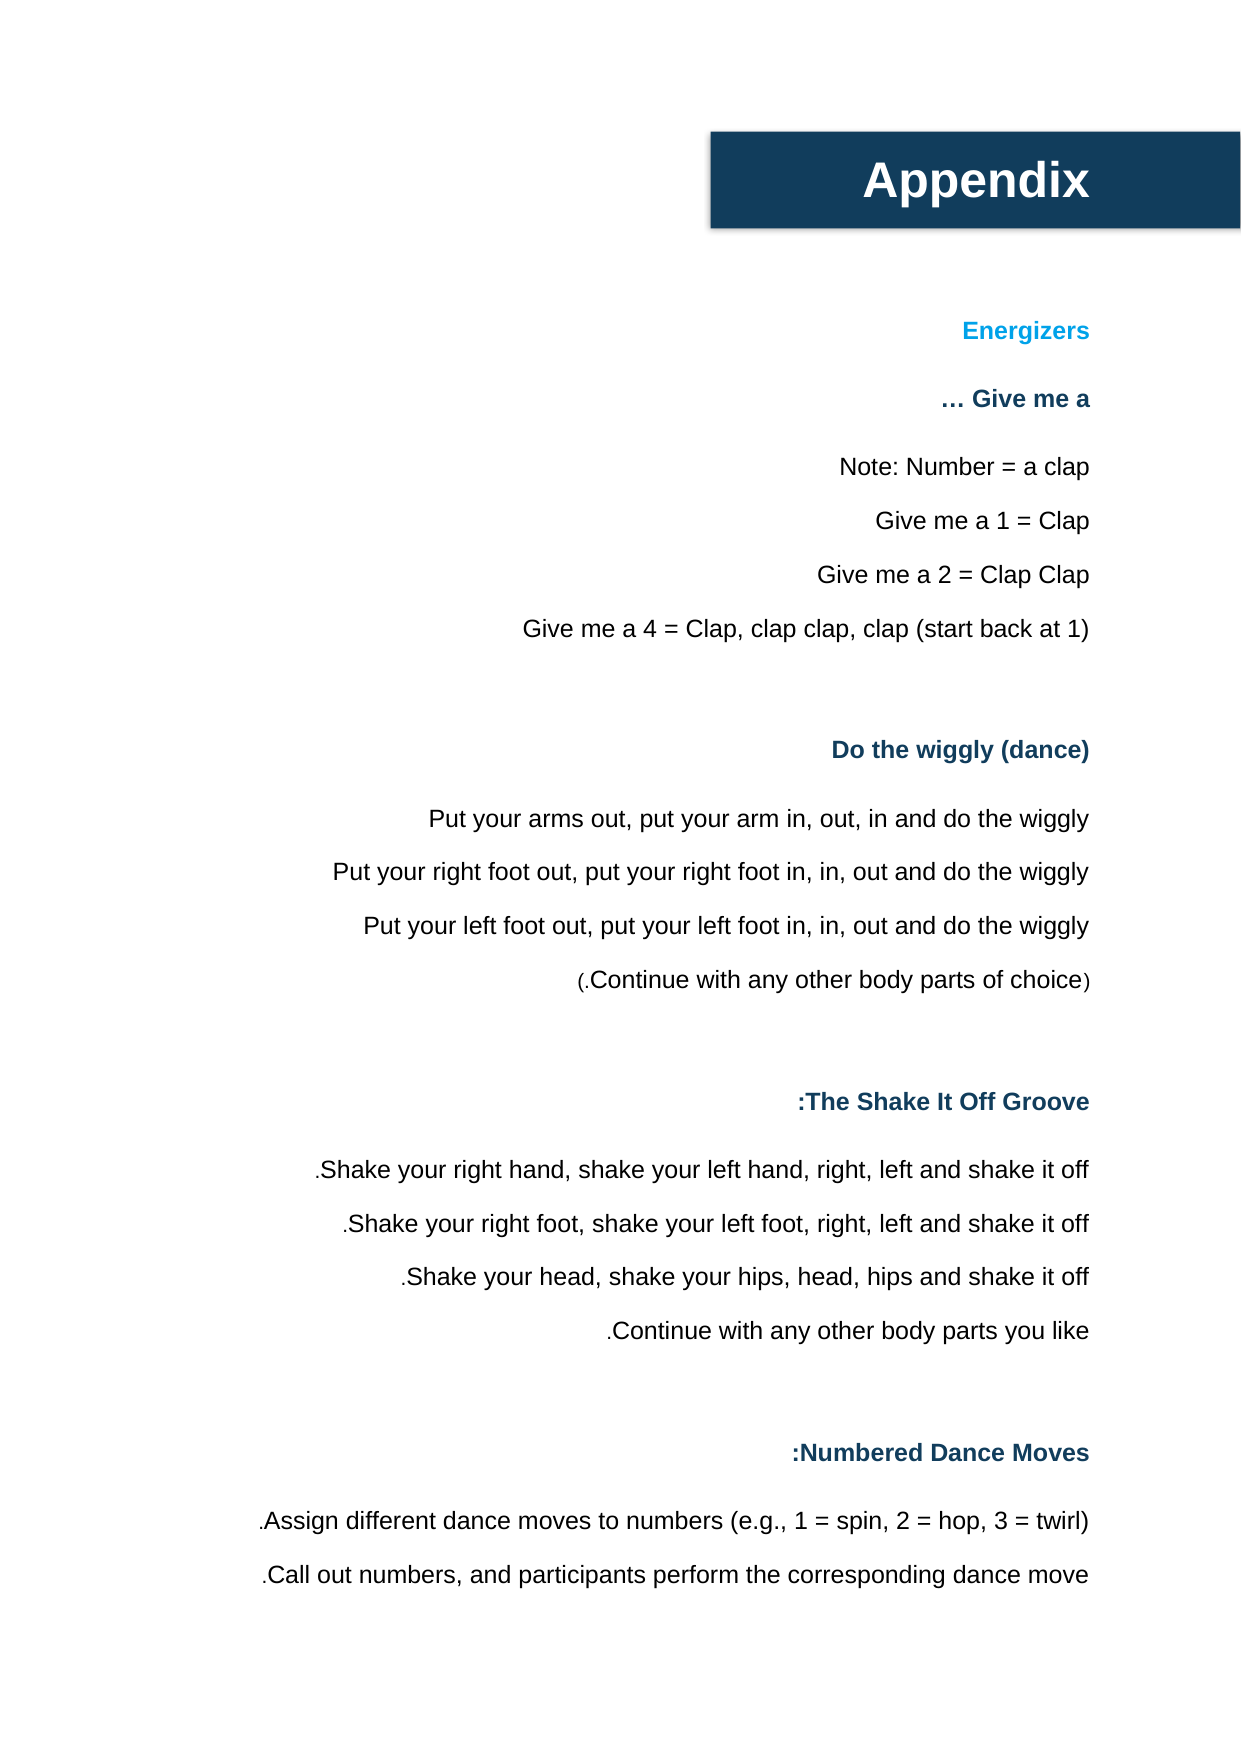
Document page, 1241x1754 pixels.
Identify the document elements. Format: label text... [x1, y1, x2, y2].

text Continue with any other body parts you like. [150, 1316, 1090, 1345]
text Give me a 2 = Clap Clap [150, 560, 1090, 588]
text Put your left foot out, put your left foot in, in, out and do the wiggly [150, 911, 1090, 940]
text Put your arms out, put your arm in, out, in and do the wiggly [150, 803, 1090, 832]
subtitle Give me a … [150, 384, 1090, 413]
text Assign different dance moves to numbers (e.g., 1 = spin, 2 = hop, 3 = twirl). [150, 1506, 1090, 1535]
subtitle Numbered Dance Moves: [150, 1438, 1090, 1467]
text Call out numbers, and participants perform the corresponding dance move. [150, 1560, 1090, 1588]
text Give me a 4 = Clap, clap clap, clap (start back at 1) [150, 613, 1090, 642]
text Put your right foot out, put your right foot in, in, out and do the wiggly [150, 857, 1090, 886]
text Shake your head, shake your hips, head, hips and shake it off. [150, 1262, 1090, 1291]
subtitle Do the wiggly (dance) [150, 735, 1090, 764]
text Give me a 1 = Clap [150, 506, 1090, 535]
text Energizers [150, 316, 1090, 345]
text Shake your right foot, shake your left foot, right, left and shake it off. [150, 1208, 1090, 1237]
subtitle The Shake It Off Groove: [150, 1087, 1090, 1115]
subtitle Appendix [150, 150, 1090, 207]
text (Continue with any other body parts of choice.) [150, 965, 1090, 993]
text Note: Number = a clap [150, 452, 1090, 481]
text Shake your right hand, shake your left hand, right, left and shake it off. [150, 1155, 1090, 1183]
